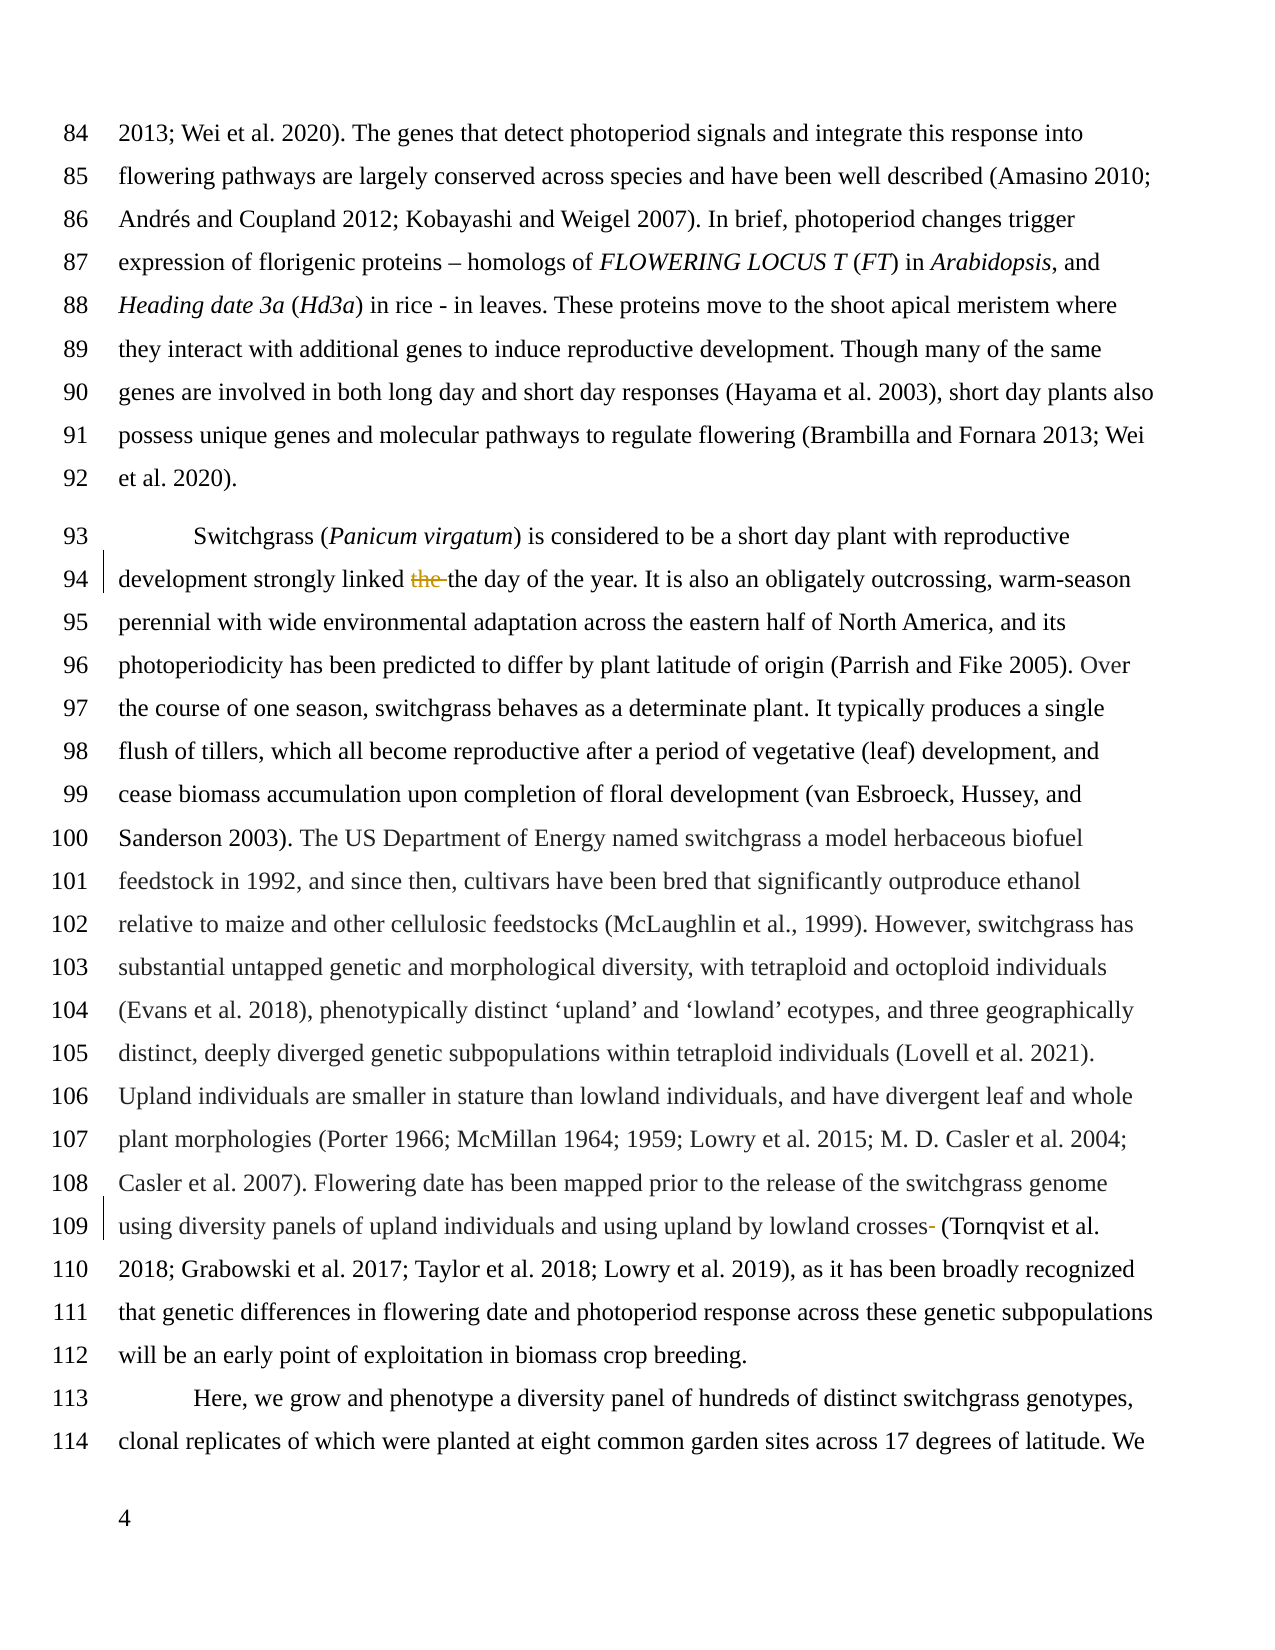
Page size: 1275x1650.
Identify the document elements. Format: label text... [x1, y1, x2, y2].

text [118, 118, 1157, 492]
text Switchgrass (Panicum virgatum) is considered to be a short day plant with reproductive development strongly linked the day of the year. It is also an obligately outcrossing, warm-season perennial with wide environmental adaptation across the eastern half of North America, and its photoperiodicity has been predicted to differ by plant latitude of origin (Parrish and Fike 2005). Over the course of one season, switchgrass behaves as a determinate plant. It typically produces a single flush of tillers, which all become reproductive after a period of vegetative (leaf) development, and cease biomass accumulation upon completion of floral development (van Esbroeck, Hussey, and Sanderson 2003). The US Department of Energy named switchgrass a model herbaceous biofuel feedstock in 1992, and since then, cultivars have been bred that significantly outproduce ethanol relative to maize and other cellulosic feedstocks (McLaughlin et al., 1999). However, switchgrass has substantial untapped genetic and morphological diversity, with tetraploid and octoploid individuals (Evans et al. 2018), phenotypically distinct ‘upland’ and ‘lowland’ ecotypes, and three geographically distinct, deeply diverged genetic subpopulations within tetraploid individuals (Lovell et al. 2021). Upland individuals are smaller in stature than lowland individuals, and have divergent leaf and whole plant morphologies (Porter 1966; McMillan 1964; 1959; Lowry et al. 2015; M. D. Casler et al. 2004; Casler et al. 2007). Flowering date has been mapped prior to the release of the switchgrass genome using diversity panels of upland individuals and using upland by lowland crosses (Tornqvist et al. 2018; Grabowski et al. 2017; Taylor et al. 2018; Lowry et al. 2019), as it has been broadly recognized that genetic differences in flowering date and photoperiod response across these genetic subpopulations will be an early point of exploitation in biomass crop breeding. [118, 521, 1157, 1369]
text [118, 1383, 1157, 1455]
